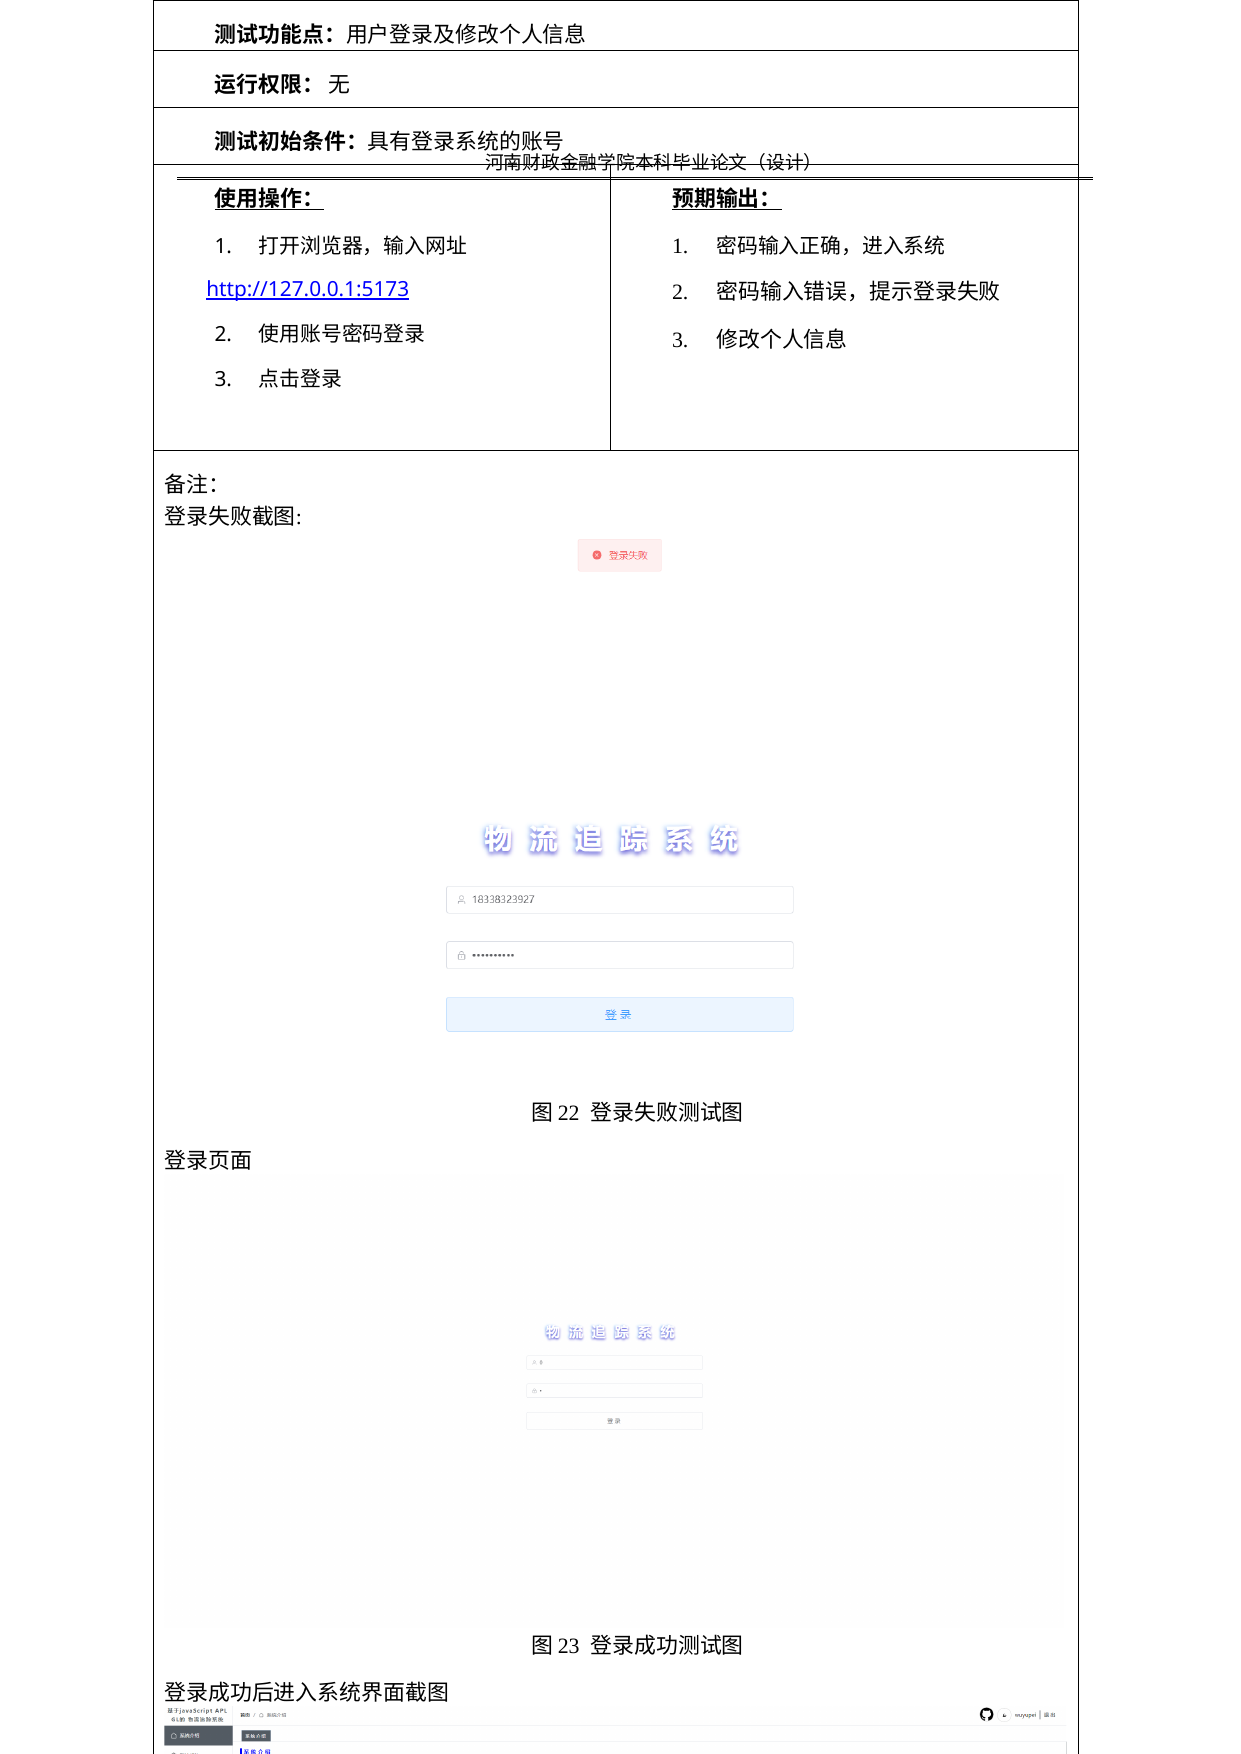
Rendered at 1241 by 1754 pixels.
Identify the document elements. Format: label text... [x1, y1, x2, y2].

table_cell 预期输出： 密码输入正确，进入系统 密码输入错误，提示登录失败 修改个人信息 [611, 165, 1078, 450]
table_header 测试功能点：用户登录及修改个人信息 [154, 1, 1078, 49]
table_cell 使用操作： 打开浏览器，输入网址 http://127.0.0.1:5173 使用账号密码登录 点击登录 [154, 165, 610, 450]
table_cell 备注： 登录失败截图: 图22 登录失败测试图 登录页面 图23 登录成功测试图 登录成功后进入系统界面截图 图24 登录成功测试图 修改个人信息页面 图25 修改个人信息图测试图 1分钟内不可重复修改 图26 修改个人信息图测试图 [154, 451, 1078, 1754]
table_cell 测试初始条件：具有登录系统的账号 [154, 108, 1078, 164]
picture [164, 530, 1066, 1096]
table_cell 运行权限： 无 [154, 51, 1078, 107]
picture [164, 1174, 1065, 1628]
picture [164, 1706, 1067, 1754]
